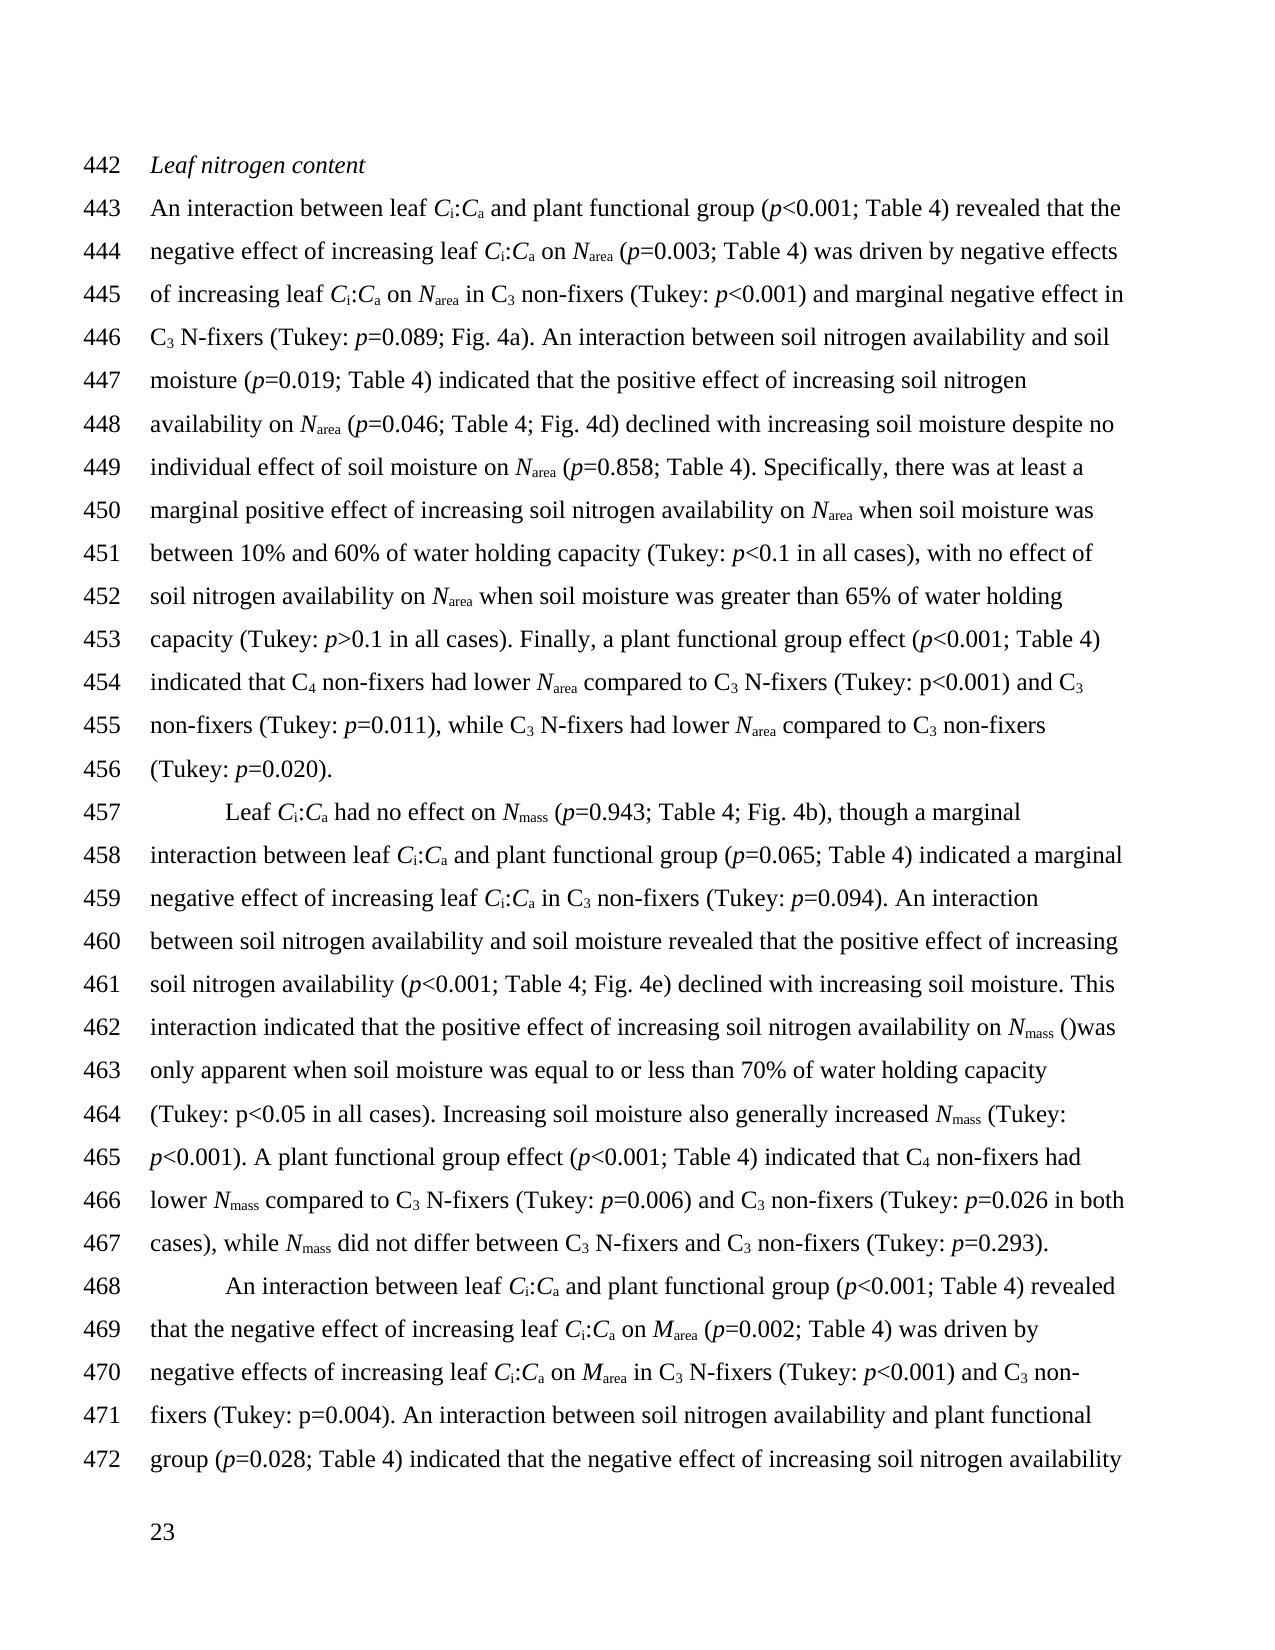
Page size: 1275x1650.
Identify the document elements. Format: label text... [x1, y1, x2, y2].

text Leaf nitrogen content [150, 150, 1125, 179]
text An interaction between leaf Ci:Ca and plant functional group (p<0.001; Table 4) revealed that the negative effect of increasing leaf Ci:Ca on Narea (p=0.003; Table 4) was driven by negative effects of increasing leaf Ci:Ca on Narea in C3 non-fixers (Tukey: p<0.001) and marginal negative effect in C3 N-fixers (Tukey: p=0.089; Fig. 4a). An interaction between soil nitrogen availability and soil moisture (p=0.019; Table 4) indicated that the positive effect of increasing soil nitrogen availability on Narea (p=0.046; Table 4; Fig. 4d) declined with increasing soil moisture despite no individual effect of soil moisture on Narea (p=0.858; Table 4). Specifically, there was at least a marginal positive effect of increasing soil nitrogen availability on Narea when soil moisture was between 10% and 60% of water holding capacity (Tukey: p<0.1 in all cases), with no effect of soil nitrogen availability on Narea when soil moisture was greater than 65% of water holding capacity (Tukey: p>0.1 in all cases). Finally, a plant functional group effect (p<0.001; Table 4) indicated that C4 non-fixers had lower Narea compared to C3 N-fixers (Tukey: p<0.001) and C3 non-fixers (Tukey: p=0.011), while C3 N-fixers had lower Narea compared to C3 non-fixers (Tukey: p=0.020). [150, 193, 1125, 782]
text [150, 1271, 1125, 1472]
text Leaf Ci:Ca had no effect on Nmass (p=0.943; Table 4; Fig. 4b), though a marginal interaction between leaf Ci:Ca and plant functional group (p=0.065; Table 4) indicated a marginal negative effect of increasing leaf Ci:Ca in C3 non-fixers (Tukey: p=0.094). An interaction between soil nitrogen availability and soil moisture revealed that the positive effect of increasing soil nitrogen availability (p<0.001; Table 4; Fig. 4e) declined with increasing soil moisture. This interaction indicated that the positive effect of increasing soil nitrogen availability on Nmass ()was only apparent when soil moisture was equal to or less than 70% of water holding capacity (Tukey: p<0.05 in all cases). Increasing soil moisture also generally increased Nmass (Tukey: p<0.001). A plant functional group effect (p<0.001; Table 4) indicated that C4 non-fixers had lower Nmass compared to C3 N-fixers (Tukey: p=0.006) and C3 non-fixers (Tukey: p=0.026 in both cases), while Nmass did not differ between C3 N-fixers and C3 non-fixers (Tukey: p=0.293). [150, 797, 1125, 1257]
